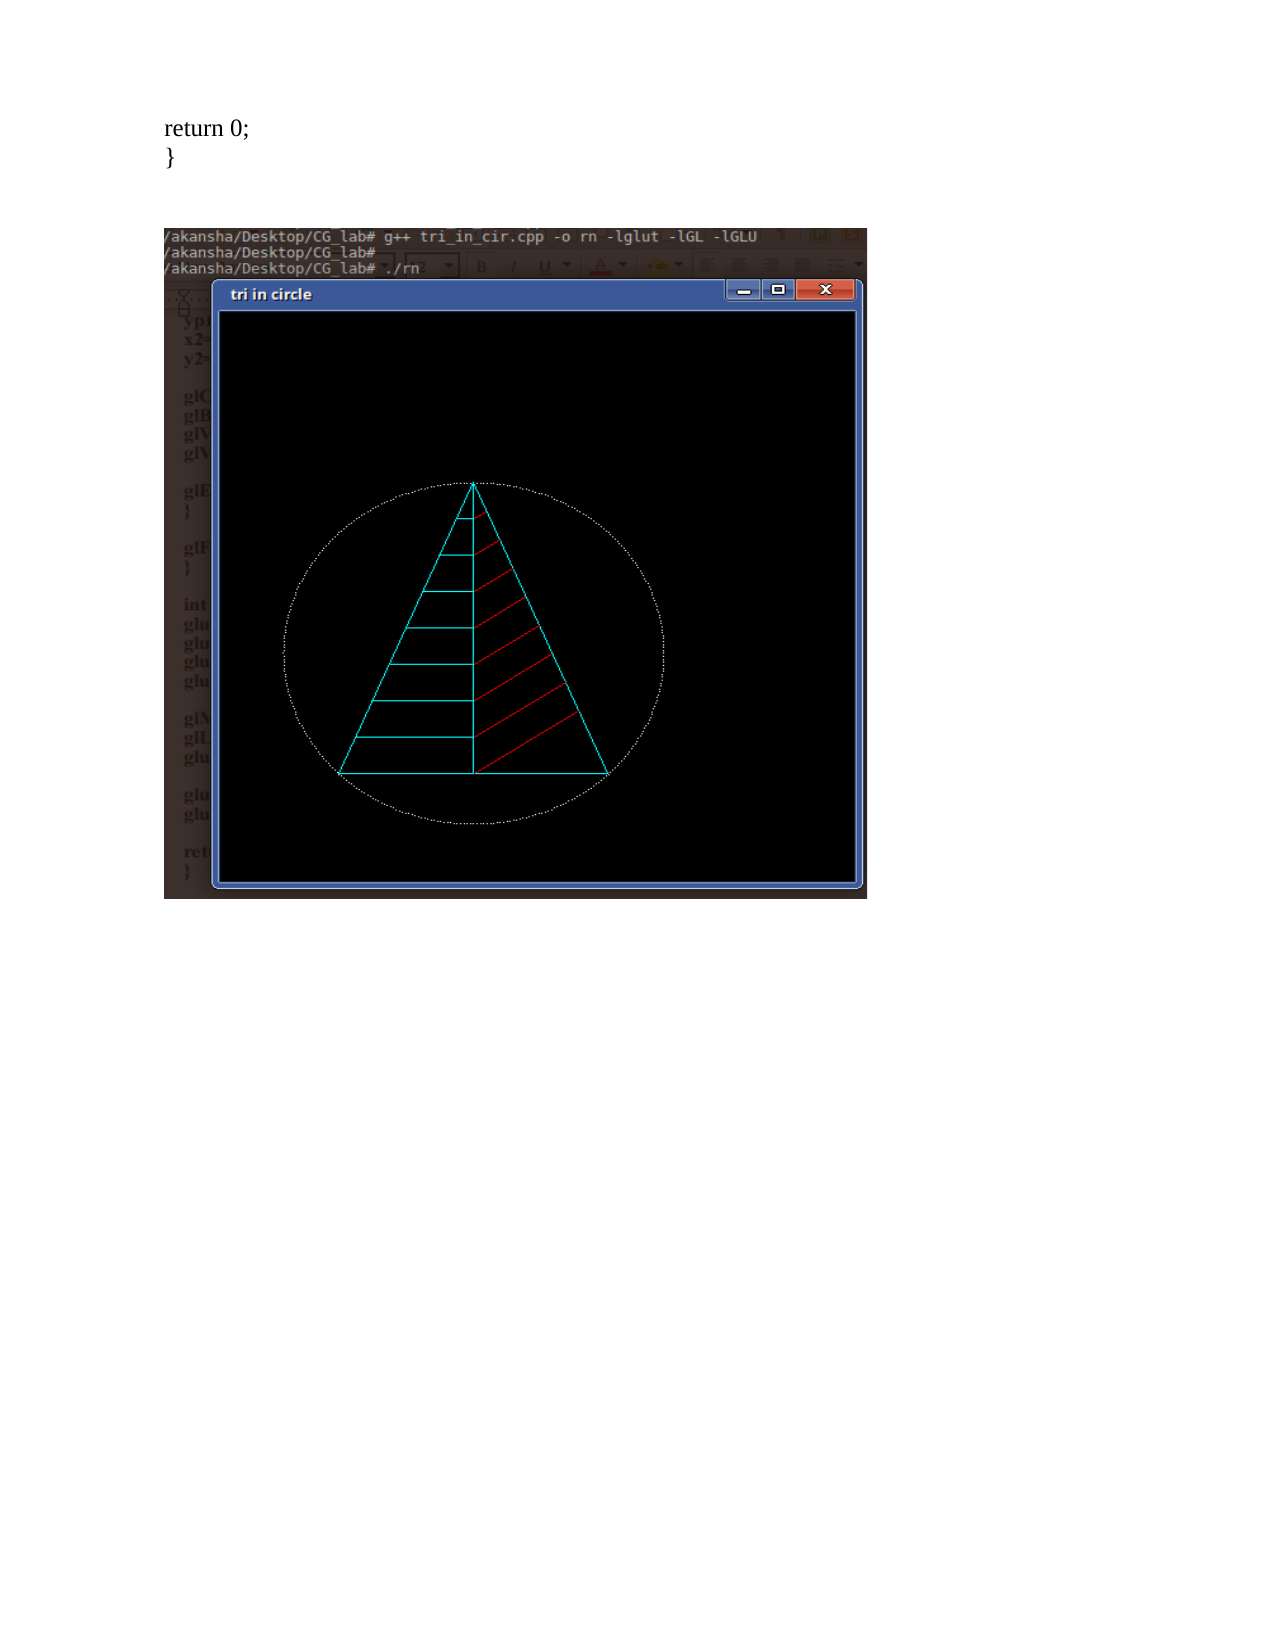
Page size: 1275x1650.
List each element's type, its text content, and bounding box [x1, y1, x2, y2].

text } [164, 142, 1125, 171]
picture [164, 228, 868, 899]
text return 0; [164, 113, 1125, 142]
